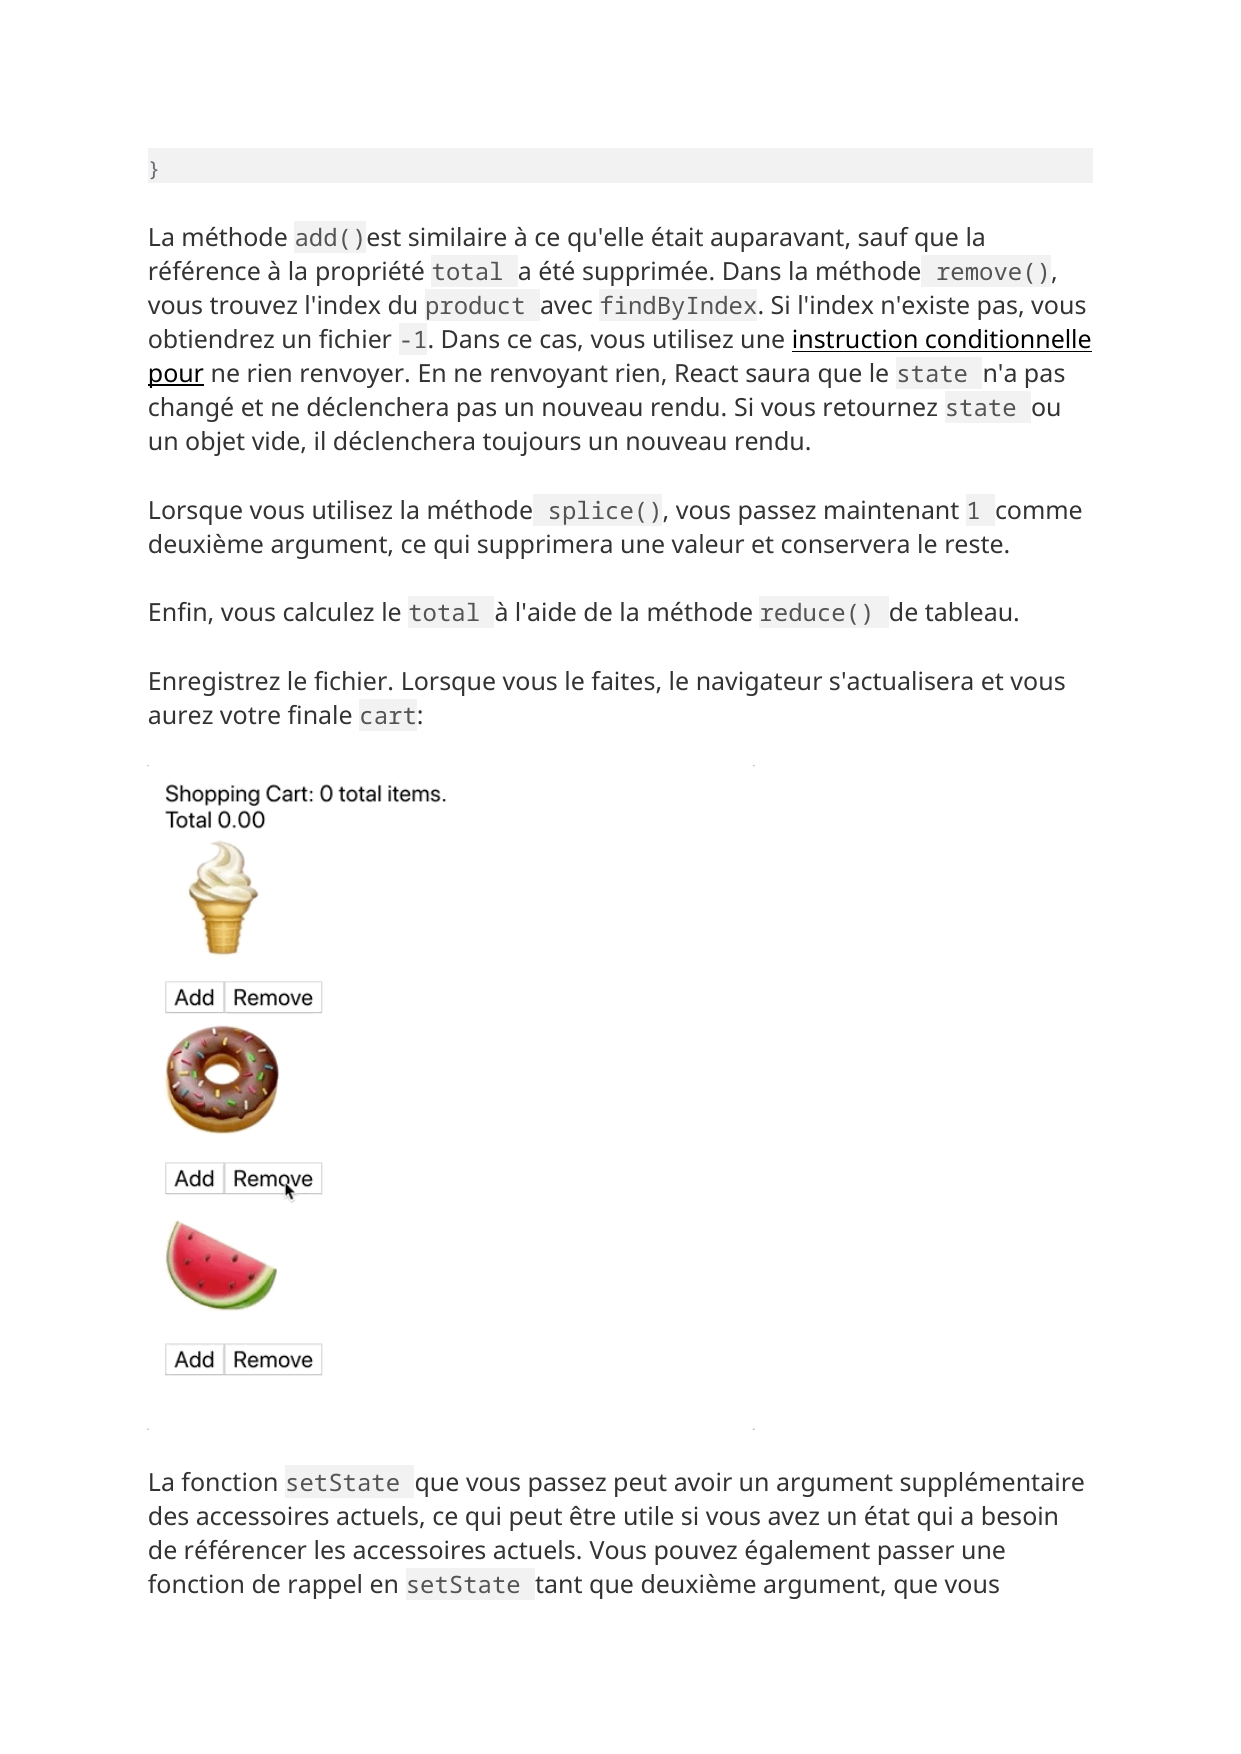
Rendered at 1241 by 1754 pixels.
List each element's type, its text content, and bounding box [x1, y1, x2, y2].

picture [147, 765, 755, 1430]
text } [148, 148, 1093, 183]
text Enfin, vous calculez le total à l'aide de la méthode reduce() de tableau. [148, 595, 1093, 629]
text Enregistrez le fichier. Lorsque vous le faites, le navigateur s'actualisera et vous aurez votre finale cart: [148, 663, 1093, 731]
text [148, 1464, 1093, 1600]
text Lorsque vous utilisez la méthode splice(), vous passez maintenant 1 comme deuxième argument, ce qui supprimera une valeur et conservera le reste. [148, 492, 1093, 560]
text La méthode add()est similaire à ce qu'elle était auparavant, sauf que la référence à la propriété total a été supprimée. Dans la méthode remove(), vous trouvez l'index du product avec findByIndex. Si l'index n'existe pas, vous obtiendrez un fichier -1. Dans ce cas, vous utilisez une instruction conditionnelle pour ne rien renvoyer. En ne renvoyant rien, React saura que le state n'a pas changé et ne déclenchera pas un nouveau rendu. Si vous retournez state ou un objet vide, il déclenchera toujours un nouveau rendu. [148, 219, 1093, 458]
